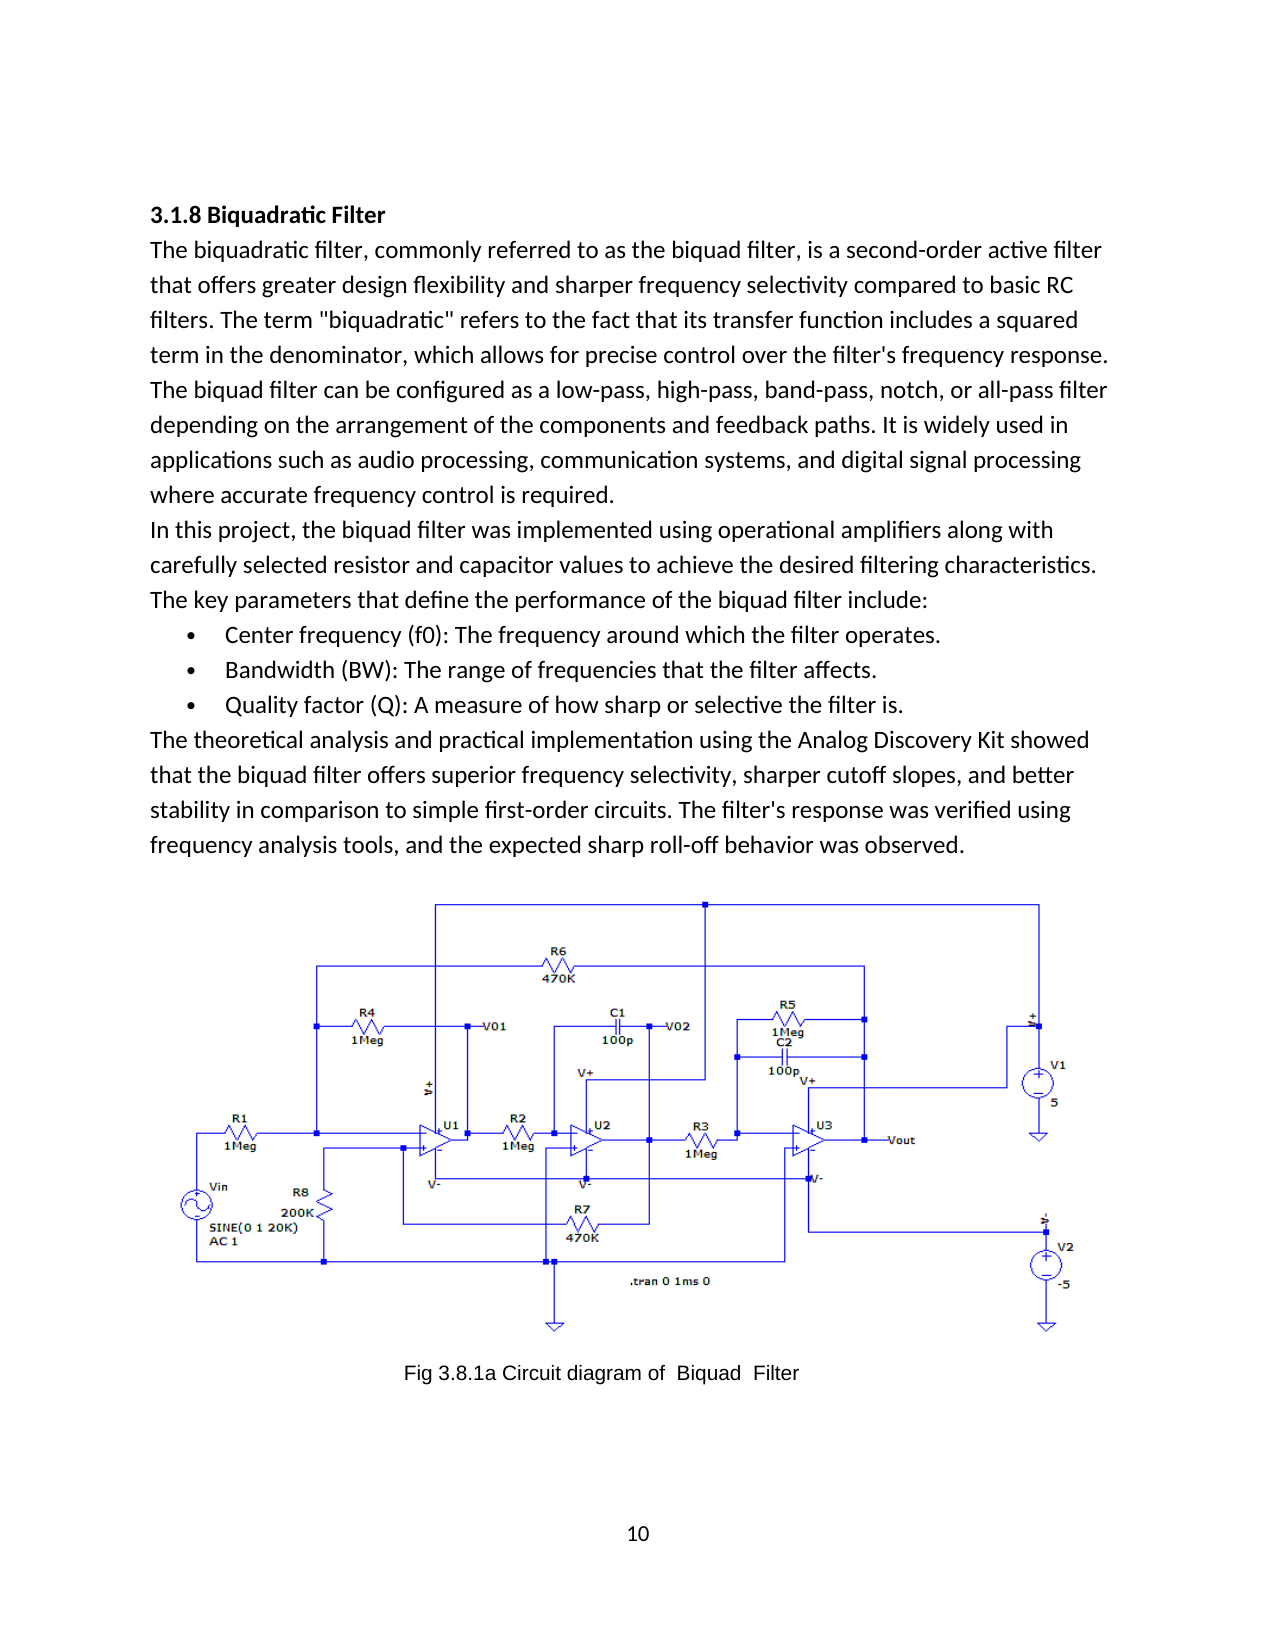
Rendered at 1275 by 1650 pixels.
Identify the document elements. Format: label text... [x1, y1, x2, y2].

picture [150, 876, 1077, 1355]
text 3.1.8 Biquadratic Filter [150, 199, 1125, 230]
list Quality factor (Q): A measure of how sharp or selective the filter is. [187, 689, 1125, 720]
list Bandwidth (BW): The range of frequencies that the filter affects. [187, 654, 1125, 685]
list Center frequency (f0): The frequency around which the filter operates. [187, 619, 1125, 650]
text In this project, the biquad filter was implemented using operational amplifiers along with carefully selected resistor and capacitor values to achieve the desired filtering characteristics. The key parameters that define the performance of the biquad filter include: [150, 514, 1125, 615]
text Fig 3.8.1a Circuit diagram of Biquad Filter [150, 1360, 1125, 1384]
text The theoretical analysis and practical implementation using the Analog Discovery Kit showed that the biquad filter offers superior frequency selectivity, sharper cutoff slopes, and better stability in comparison to simple first-order circuits. The filter's response was verified using frequency analysis tools, and the expected sharp roll-off behavior was observed. [150, 724, 1125, 860]
text The biquad filter can be configured as a low-pass, high-pass, band-pass, notch, or all-pass filter depending on the arrangement of the components and feedback paths. It is widely used in applications such as audio processing, communication systems, and digital signal processing where accurate frequency control is required. [150, 374, 1125, 510]
text The biquadratic filter, commonly referred to as the biquad filter, is a second-order active filter that offers greater design flexibility and sharper frequency selectivity compared to basic RC filters. The term "biquadratic" refers to the fact that its transfer function includes a squared term in the denominator, which allows for precise control over the filter's frequency response. [150, 234, 1125, 370]
